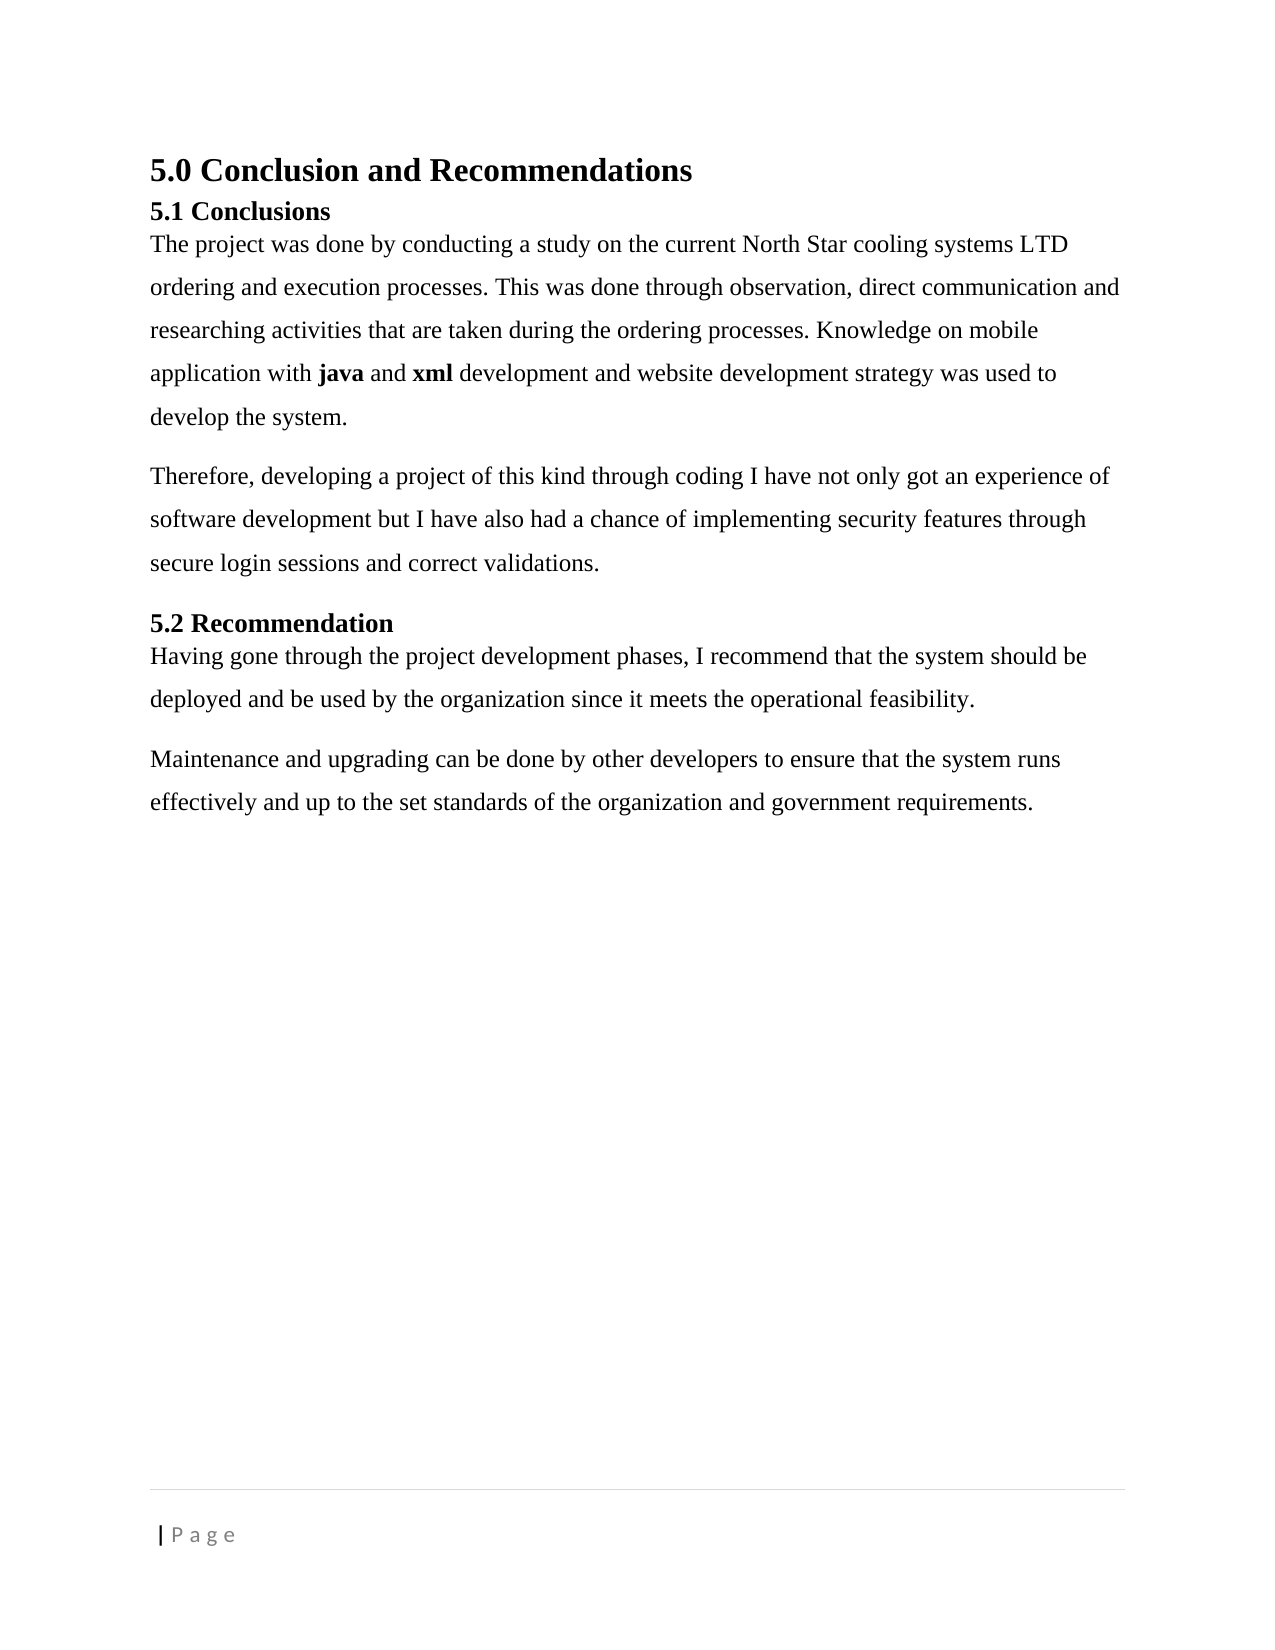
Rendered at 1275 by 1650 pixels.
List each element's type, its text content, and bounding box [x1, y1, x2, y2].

text Therefore, developing a project of this kind through coding I have not only got an experience of software development but I have also had a chance of implementing security features through secure login sessions and correct validations. [150, 461, 1125, 576]
subtitle 5.1 Conclusions [150, 196, 1125, 227]
text Maintenance and upgrading can be done by other developers to ensure that the system runs effectively and up to the set standards of the organization and government requirements. [150, 744, 1125, 816]
subtitle 5.2 Recommendation [150, 607, 1125, 638]
text The project was done by conducting a study on the current North Star cooling systems LTD ordering and execution processes. This was done through observation, direct communication and researching activities that are taken during the ordering processes. Knowledge on mobile application with java and xml development and website development strategy was used to develop the system. [150, 229, 1125, 430]
text Having gone through the project development phases, I recommend that the system should be deployed and be used by the organization since it meets the operational feasibility. [150, 641, 1125, 713]
subtitle 5.0 Conclusion and Recommendations [150, 150, 1125, 188]
